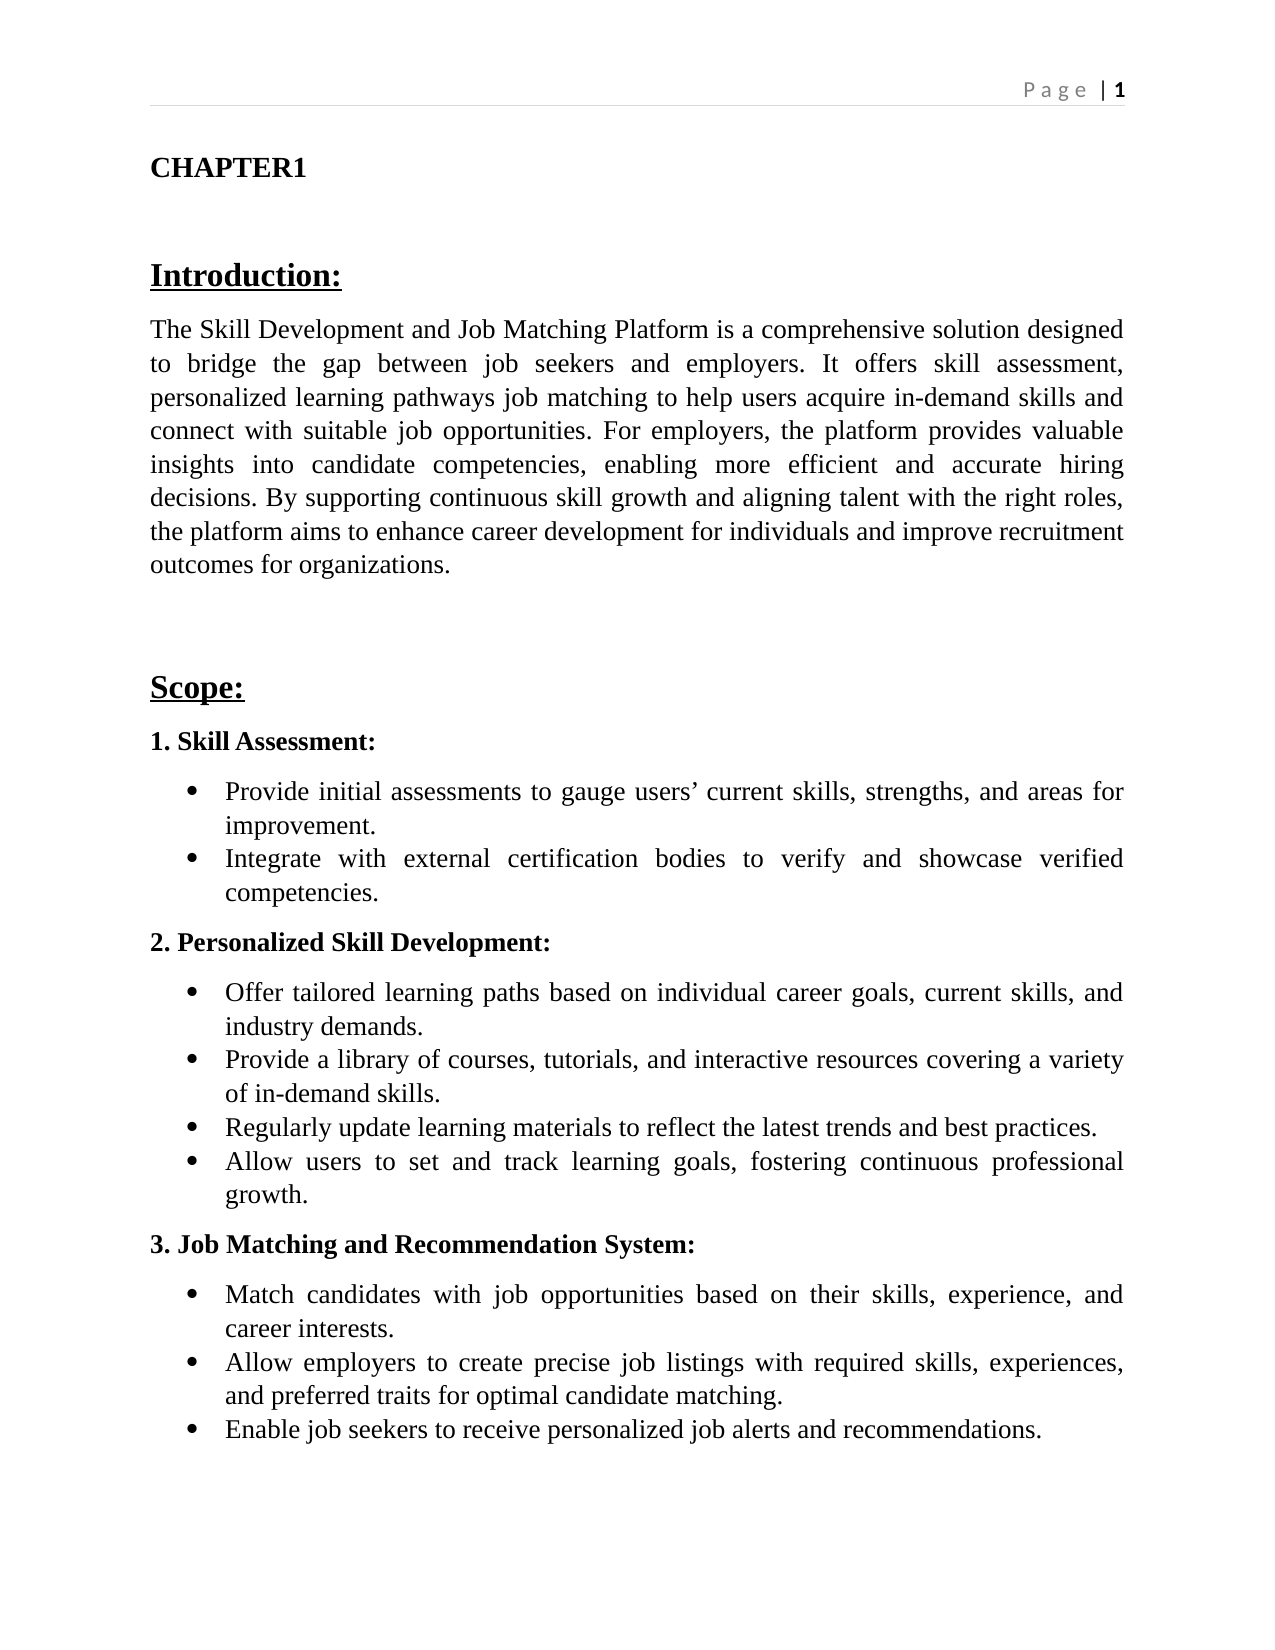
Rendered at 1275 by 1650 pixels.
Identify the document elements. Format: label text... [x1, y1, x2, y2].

list Allow users to set and track learning goals, fostering continuous professional growth. [187, 1144, 1125, 1209]
list Offer tailored learning paths based on individual career goals, current skills, and industry demands. [187, 976, 1125, 1041]
text 2. Personalized Skill Development: [150, 926, 1125, 957]
text Scope: [150, 667, 1125, 705]
text 1. Skill Assessment: [150, 725, 1125, 756]
list Provide a library of courses, tutorials, and interactive resources covering a variety of in-demand skills. [187, 1044, 1125, 1108]
text 3. Job Matching and Recommendation System: [150, 1228, 1125, 1259]
list Allow employers to create precise job listings with required skills, experiences, and preferred traits for optimal candidate matching. [187, 1346, 1125, 1411]
list Match candidates with job opportunities based on their skills, experience, and career interests. [187, 1279, 1125, 1343]
text The Skill Development and Job Matching Platform is a comprehensive solution designed to bridge the gap between job seekers and employers. It offers skill assessment, personalized learning pathways job matching to help users acquire in-demand skills and connect with suitable job opportunities. For employers, the platform provides valuable insights into candidate competencies, enabling more efficient and accurate hiring decisions. By supporting continuous skill growth and aligning talent with the right roles, the platform aims to enhance career development for individuals and improve recruitment outcomes for organizations. [150, 314, 1125, 579]
text Introduction: [150, 256, 1125, 294]
list Integrate with external certification bodies to verify and showcase verified competencies. [187, 842, 1125, 907]
list Regularly update learning materials to reflect the latest trends and best practices. [187, 1111, 1125, 1142]
text CHAPTER1 [150, 150, 1083, 183]
list Enable job seekers to receive personalized job alerts and recommendations. [187, 1413, 1125, 1444]
list Provide initial assessments to gauge users’ current skills, strengths, and areas for improvement. [187, 775, 1125, 840]
